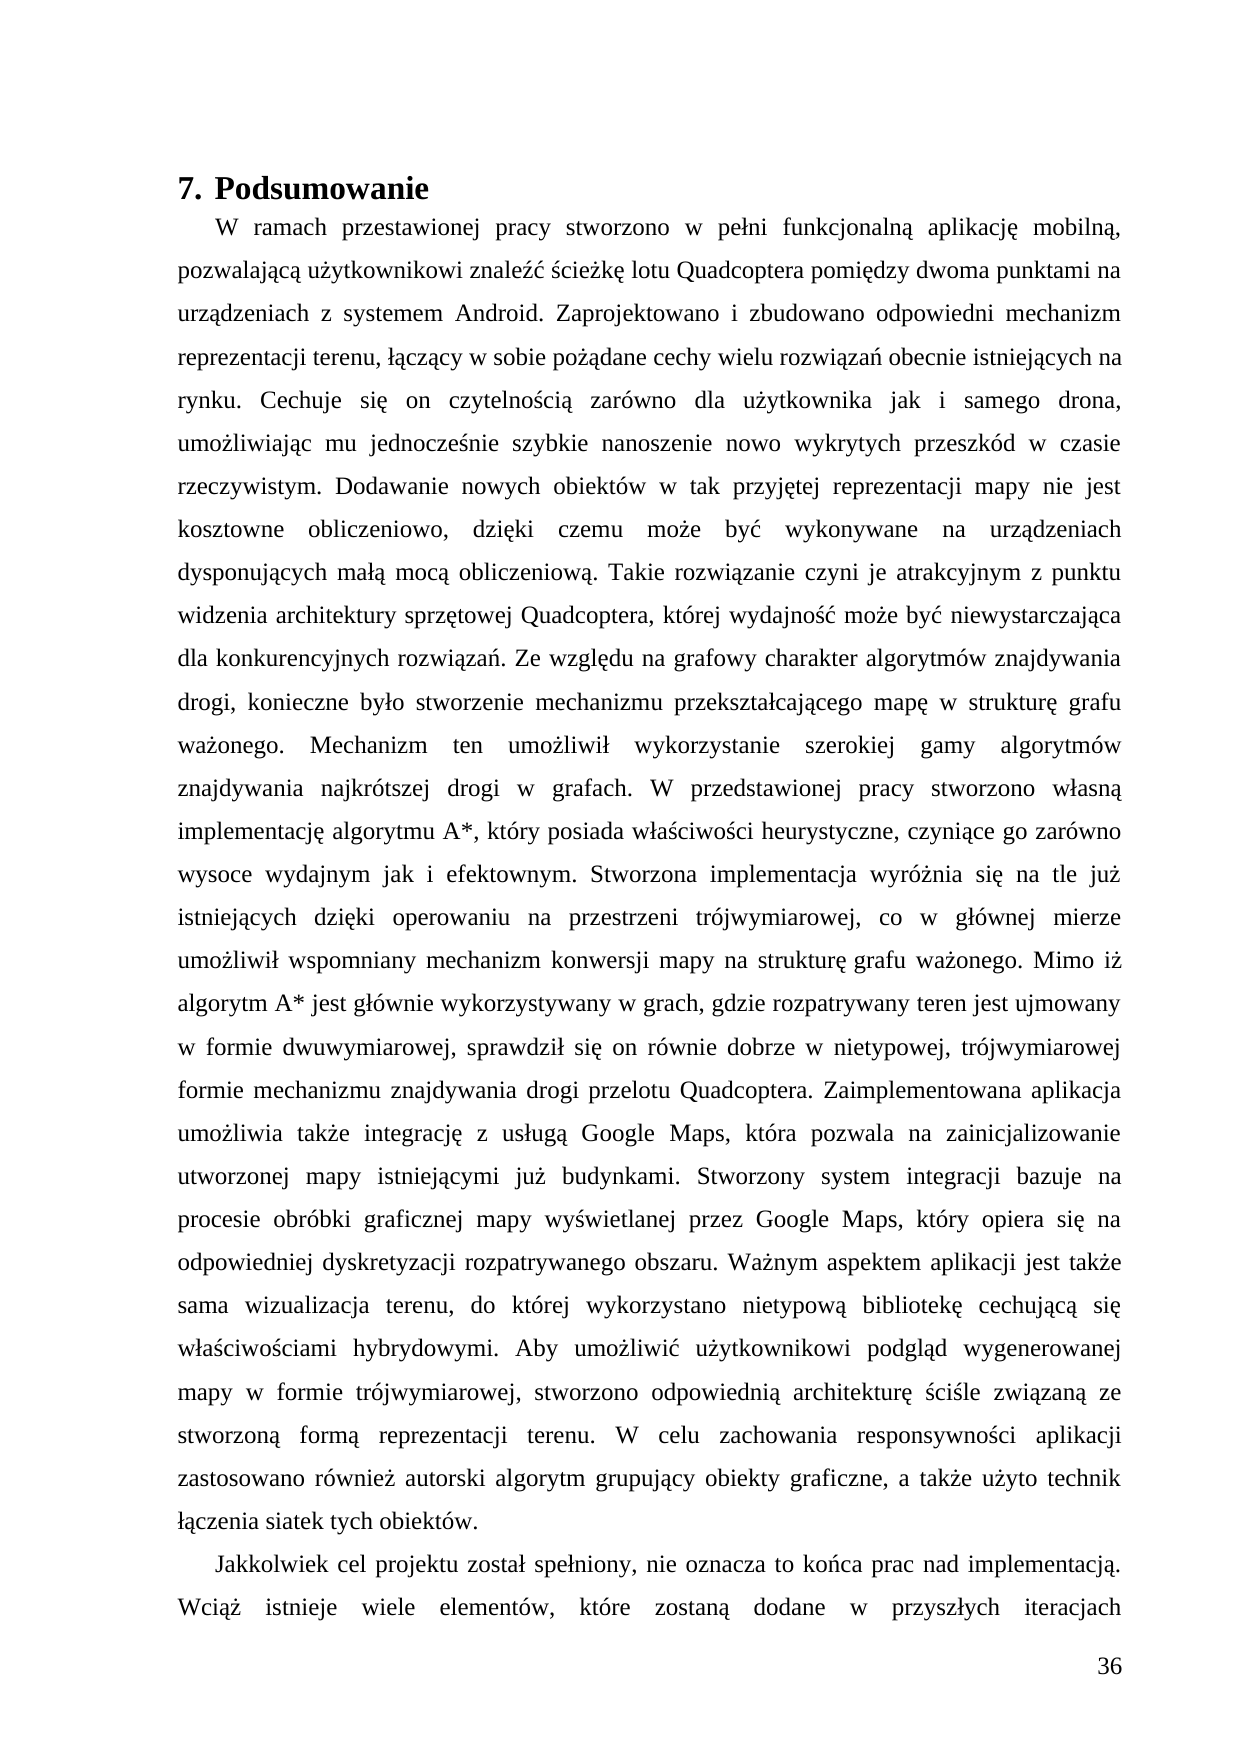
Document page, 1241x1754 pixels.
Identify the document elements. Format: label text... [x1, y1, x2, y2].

text W ramach przestawionej pracy stworzono w pełni funkcjonalną aplikację mobilną, pozwalającą użytkownikowi znaleźć ścieżkę lotu Quadcoptera pomiędzy dwoma punktami na urządzeniach z systemem Android. Zaprojektowano i zbudowano odpowiedni mechanizm reprezentacji terenu, łączący w sobie pożądane cechy wielu rozwiązań obecnie istniejących na rynku. Cechuje się on czytelnością zarówno dla użytkownika jak i samego drona, umożliwiając mu jednocześnie szybkie nanoszenie nowo wykrytych przeszkód w czasie rzeczywistym. Dodawanie nowych obiektów w tak przyjętej reprezentacji mapy nie jest kosztowne obliczeniowo, dzięki czemu może być wykonywane na urządzeniach dysponujących małą mocą obliczeniową. Takie rozwiązanie czyni je atrakcyjnym z punktu widzenia architektury sprzętowej Quadcoptera, której wydajność może być niewystarczająca dla konkurencyjnych rozwiązań. Ze względu na grafowy charakter algorytmów znajdywania drogi, konieczne było stworzenie mechanizmu przekształcającego mapę w strukturę grafu ważonego. Mechanizm ten umożliwił wykorzystanie szerokiej gamy algorytmów znajdywania najkrótszej drogi w grafach. W przedstawionej pracy stworzono własną implementację algorytmu A*, który posiada właściwości heurystyczne, czyniące go zarówno wysoce wydajnym jak i efektownym. Stworzona implementacja wyróżnia się na tle już istniejących dzięki operowaniu na przestrzeni trójwymiarowej, co w głównej mierze umożliwił wspomniany mechanizm konwersji mapy na strukturę grafu ważonego. Mimo iż algorytm A* jest głównie wykorzystywany w grach, gdzie rozpatrywany teren jest ujmowany w formie dwuwymiarowej, sprawdził się on równie dobrze w nietypowej, trójwymiarowej formie mechanizmu znajdywania drogi przelotu Quadcoptera. Zaimplementowana aplikacja umożliwia także integrację z usługą Google Maps, która pozwala na zainicjalizowanie utworzonej mapy istniejącymi już budynkami. Stworzony system integracji bazuje na procesie obróbki graficznej mapy wyświetlanej przez Google Maps, który opiera się na odpowiedniej dyskretyzacji rozpatrywanego obszaru. Ważnym aspektem aplikacji jest także sama wizualizacja terenu, do której wykorzystano nietypową bibliotekę cechującą się właściwościami hybrydowymi. Aby umożliwić użytkownikowi podgląd wygenerowanej mapy w formie trójwymiarowej, stworzono odpowiednią architekturę ściśle związaną ze stworzoną formą reprezentacji terenu. W celu zachowania responsywności aplikacji zastosowano również autorski algorytm grupujący obiekty graficzne, a także użyto technik łączenia siatek tych obiektów. [177, 212, 1122, 1535]
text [177, 1549, 1122, 1621]
subtitle Podsumowanie [177, 168, 1122, 206]
